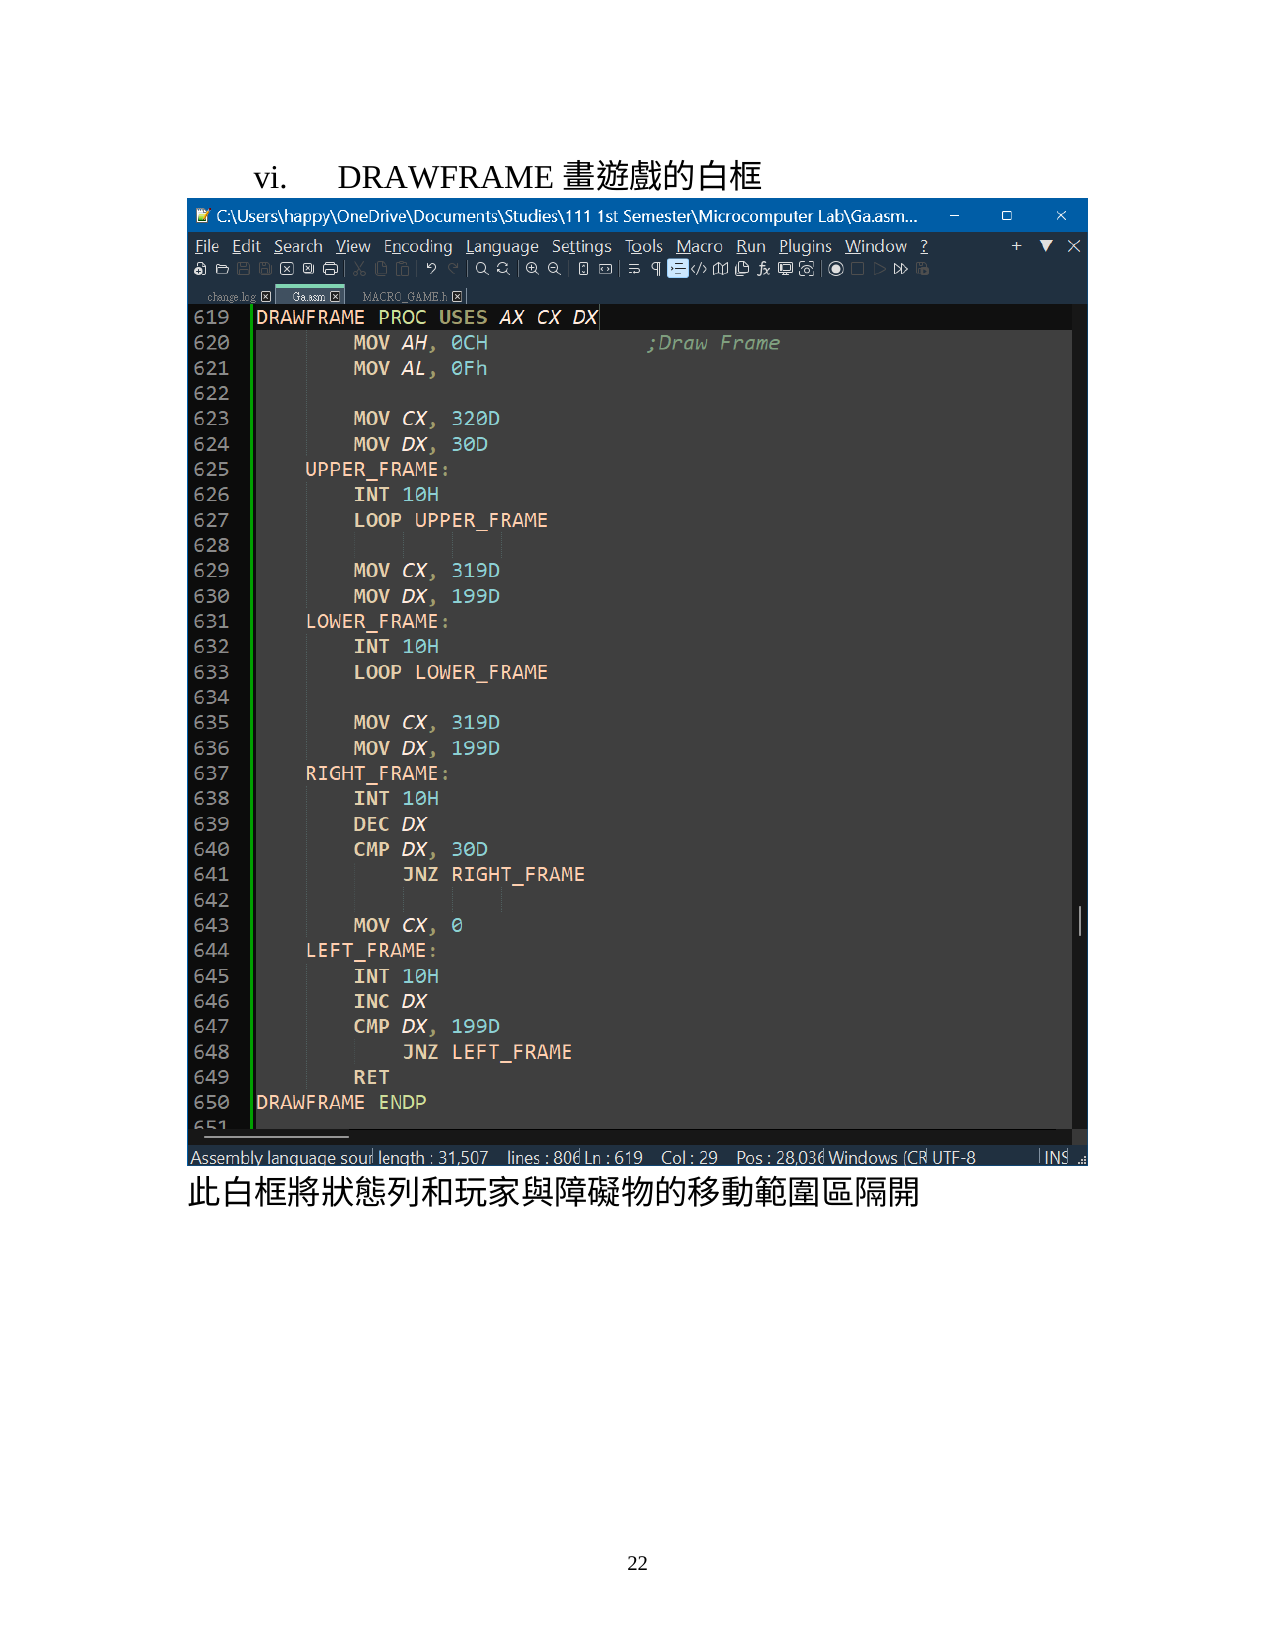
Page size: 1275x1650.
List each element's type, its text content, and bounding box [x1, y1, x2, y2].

list DRAWFRAME 畫遊戲的白框 [287, 150, 1087, 198]
picture [187, 198, 1088, 1166]
text 此白框將狀態列和玩家與障礙物的移動範圍區隔開 [187, 1166, 1087, 1214]
